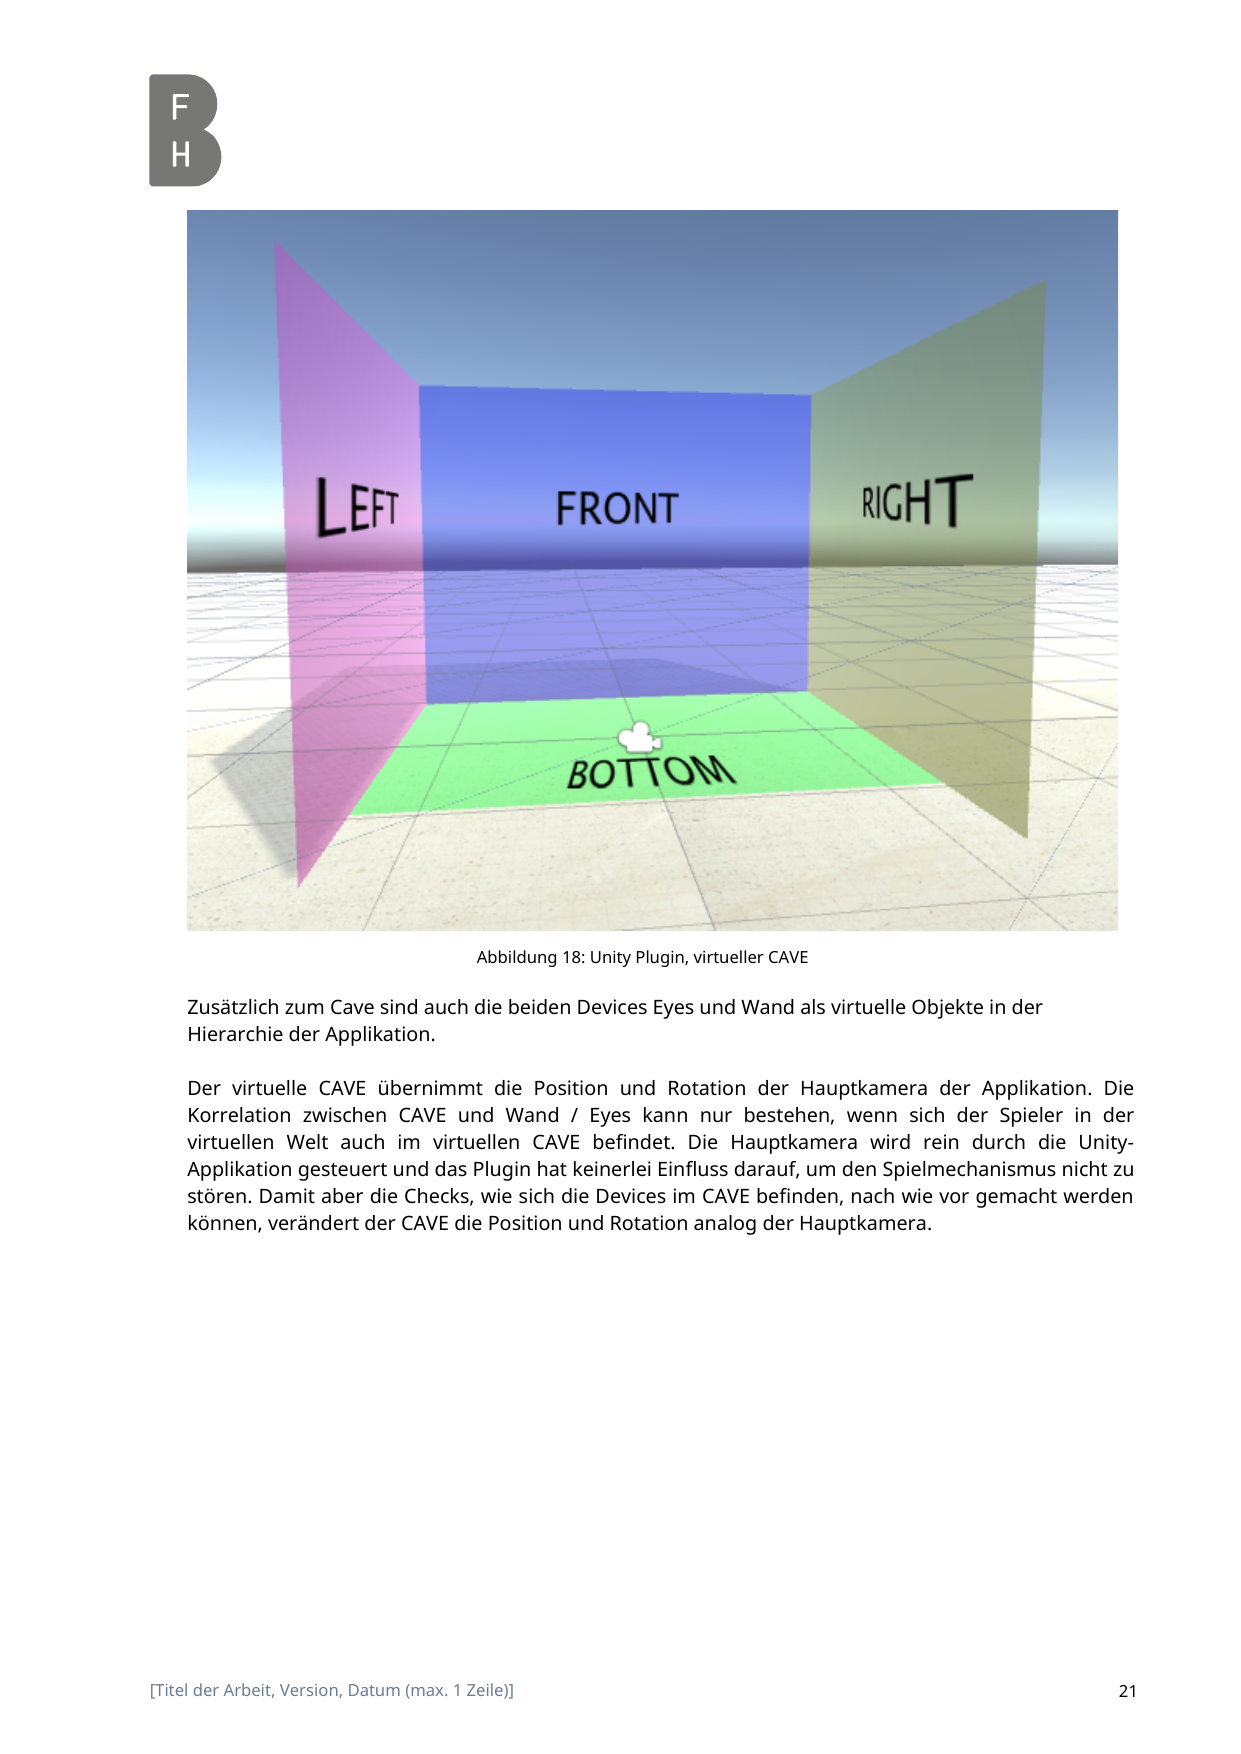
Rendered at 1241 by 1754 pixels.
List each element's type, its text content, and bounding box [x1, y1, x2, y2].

text Abbildung 18: Unity Plugin, virtueller CAVE [149, 943, 1136, 968]
text Der virtuelle CAVE übernimmt die Position und Rotation der Hauptkamera der Applikation. Die Korrelation zwischen CAVE und Wand / Eyes kann nur bestehen, wenn sich der Spieler in der virtuellen Welt auch im virtuellen CAVE befindet. Die Hauptkamera wird rein durch die Unity-Applikation gesteuert und das Plugin hat keinerlei Einfluss darauf, um den Spielmechanismus nicht zu stören. Damit aber die Checks, wie sich die Devices im CAVE befinden, nach wie vor gemacht werden können, verändert der CAVE die Position und Rotation analog der Hauptkamera. [187, 1074, 1136, 1236]
picture [187, 210, 1119, 931]
text Zusätzlich zum Cave sind auch die beiden Devices Eyes und Wand als virtuelle Objekte in der Hierarchie der Applikation. [187, 993, 1136, 1047]
